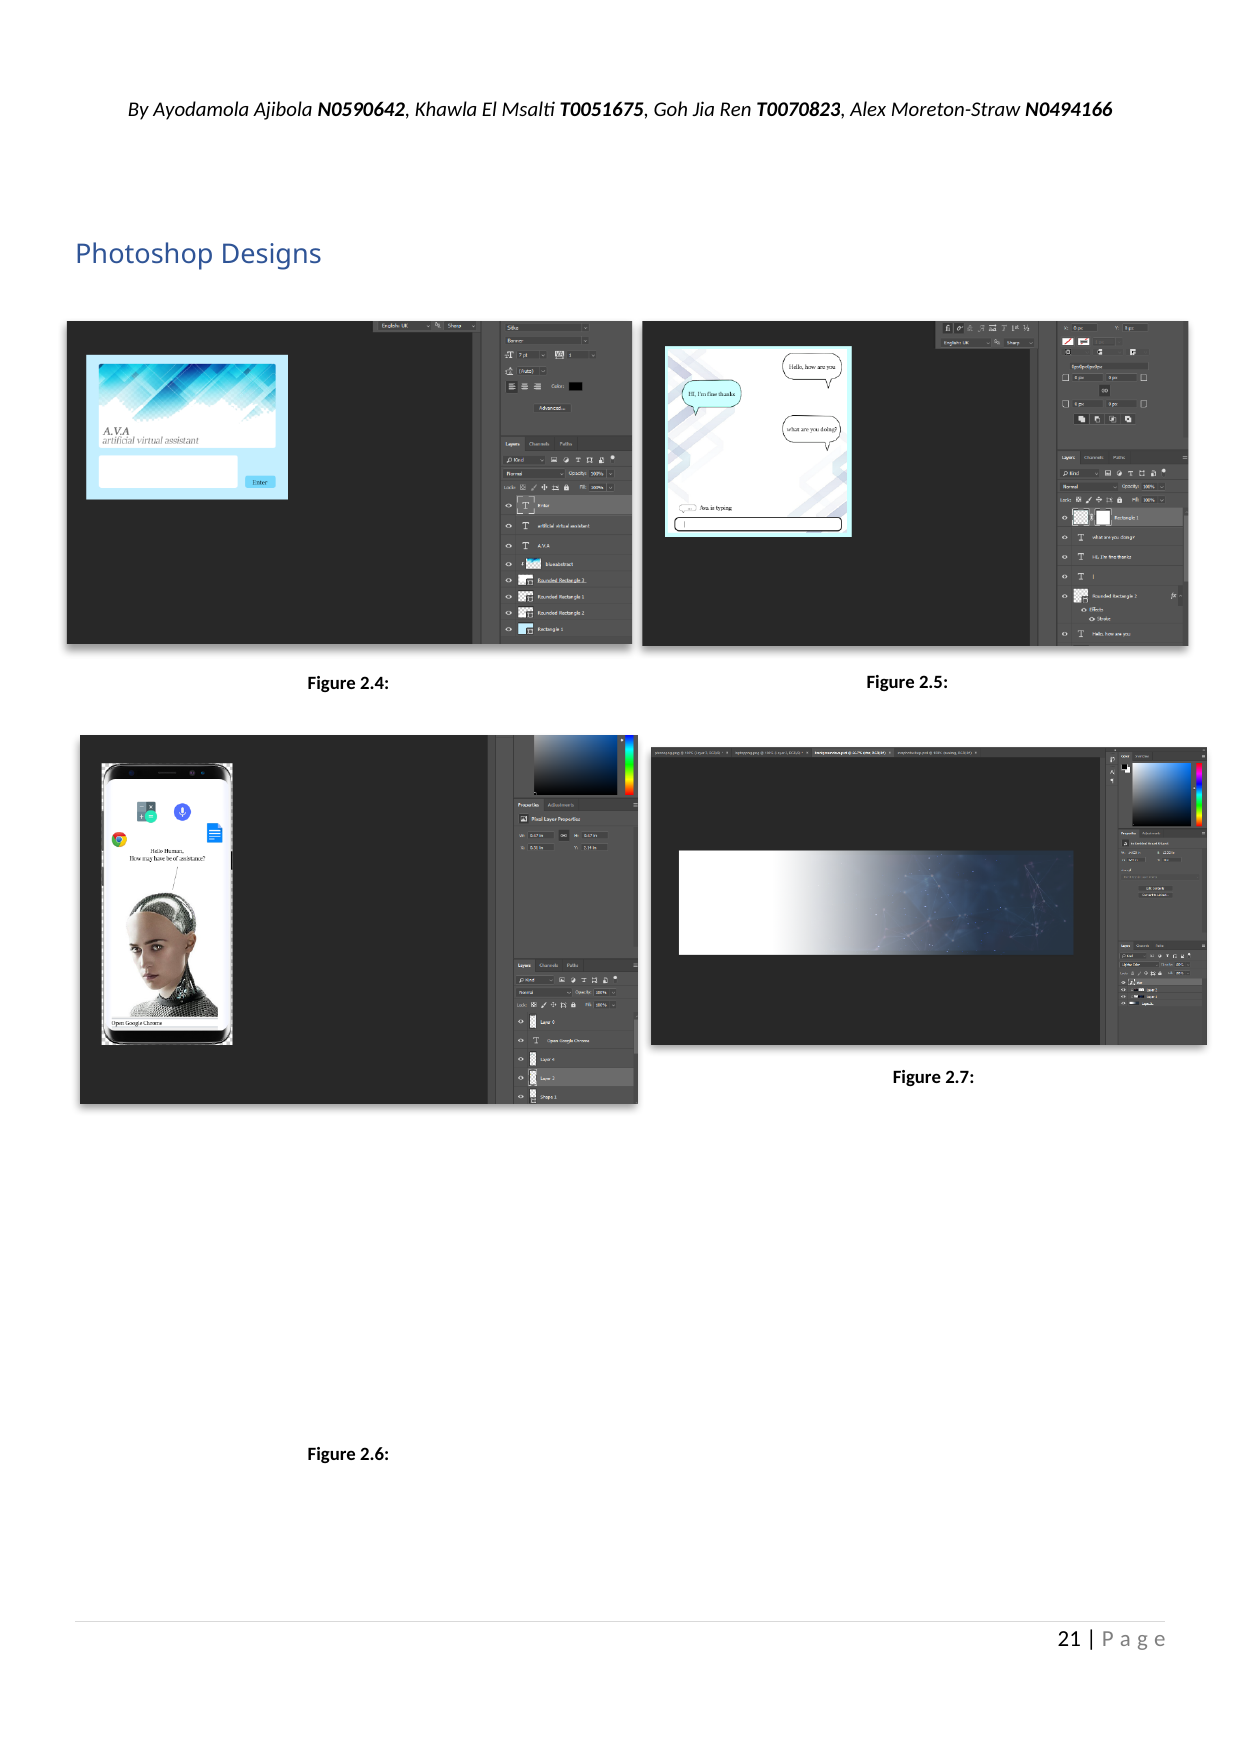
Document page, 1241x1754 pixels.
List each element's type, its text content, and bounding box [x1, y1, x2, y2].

picture [80, 735, 638, 1104]
picture [66, 321, 633, 644]
picture [642, 321, 1189, 646]
subtitle Photoshop Designs [75, 234, 1165, 271]
picture [651, 747, 1207, 1045]
